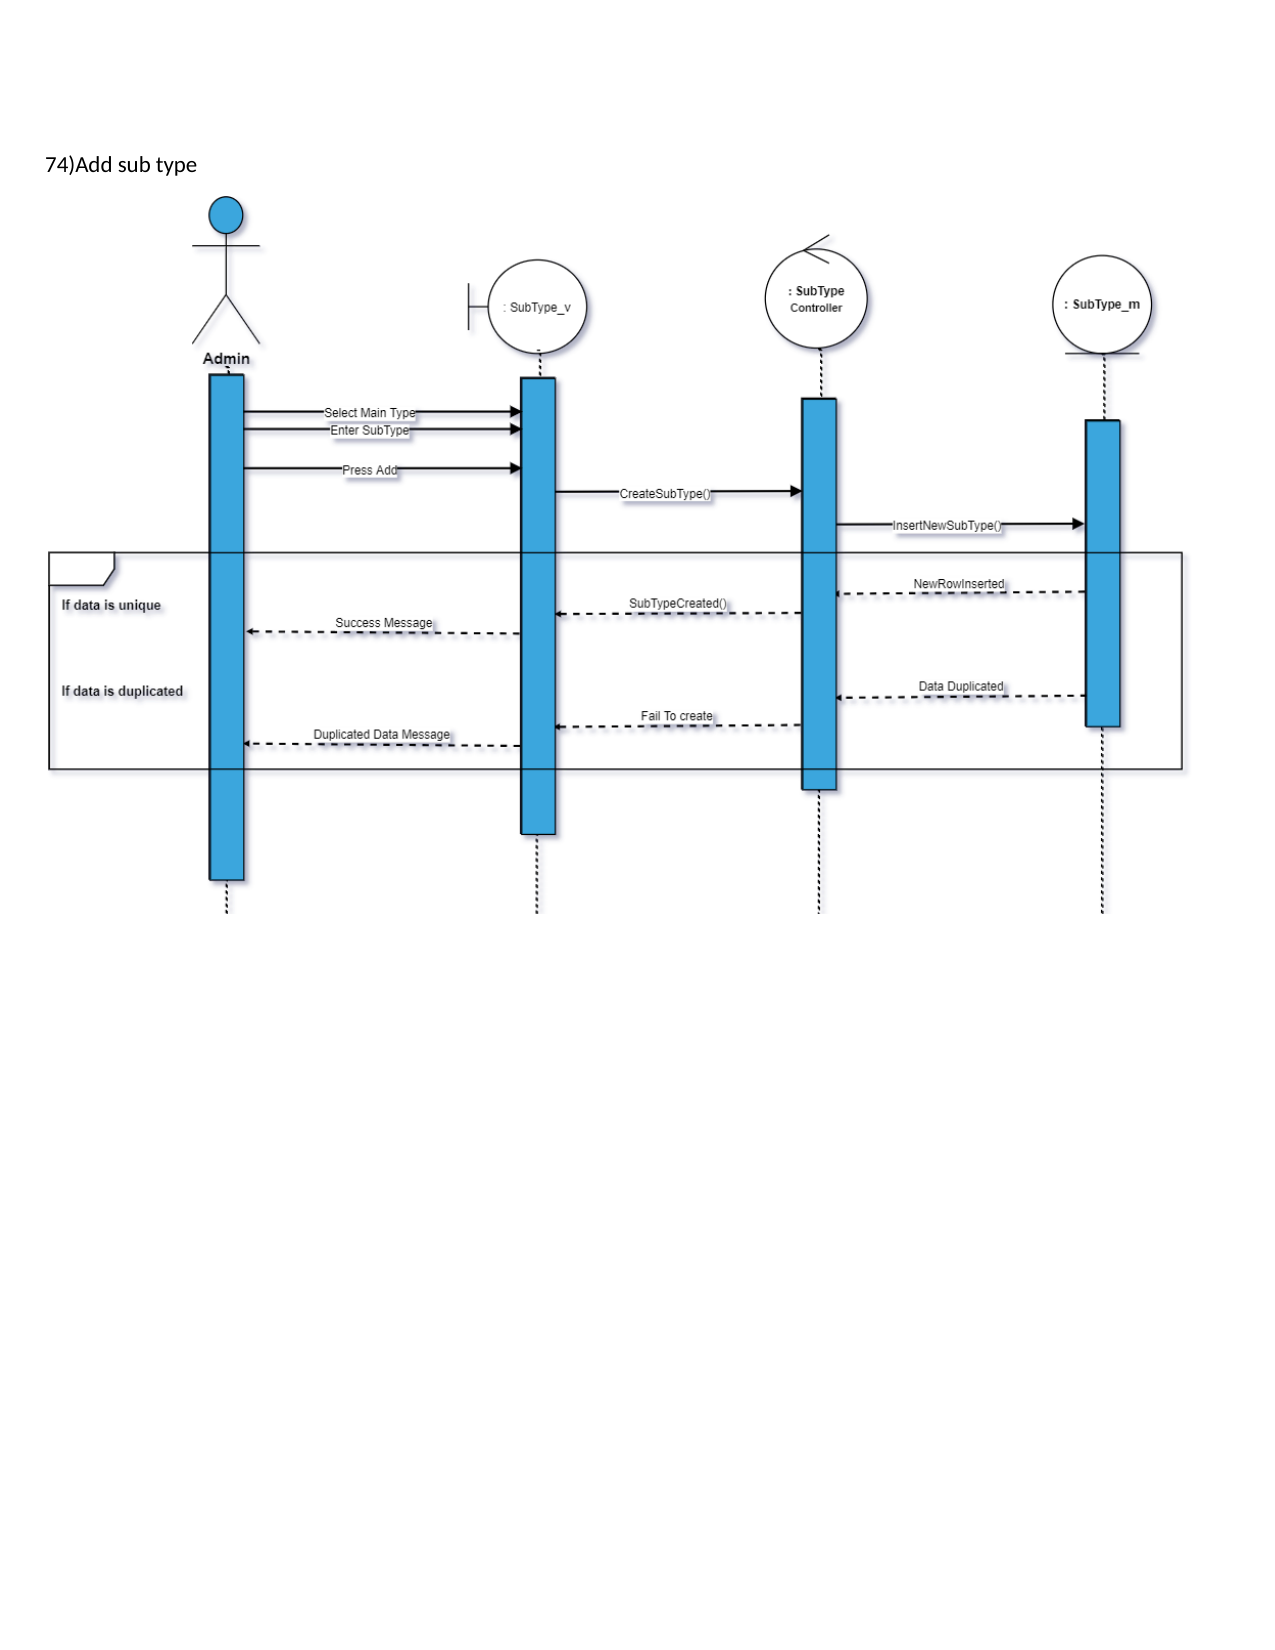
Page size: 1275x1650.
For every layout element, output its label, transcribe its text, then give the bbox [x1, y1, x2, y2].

picture [45, 196, 1199, 919]
text 74)Add sub type [45, 150, 1200, 178]
